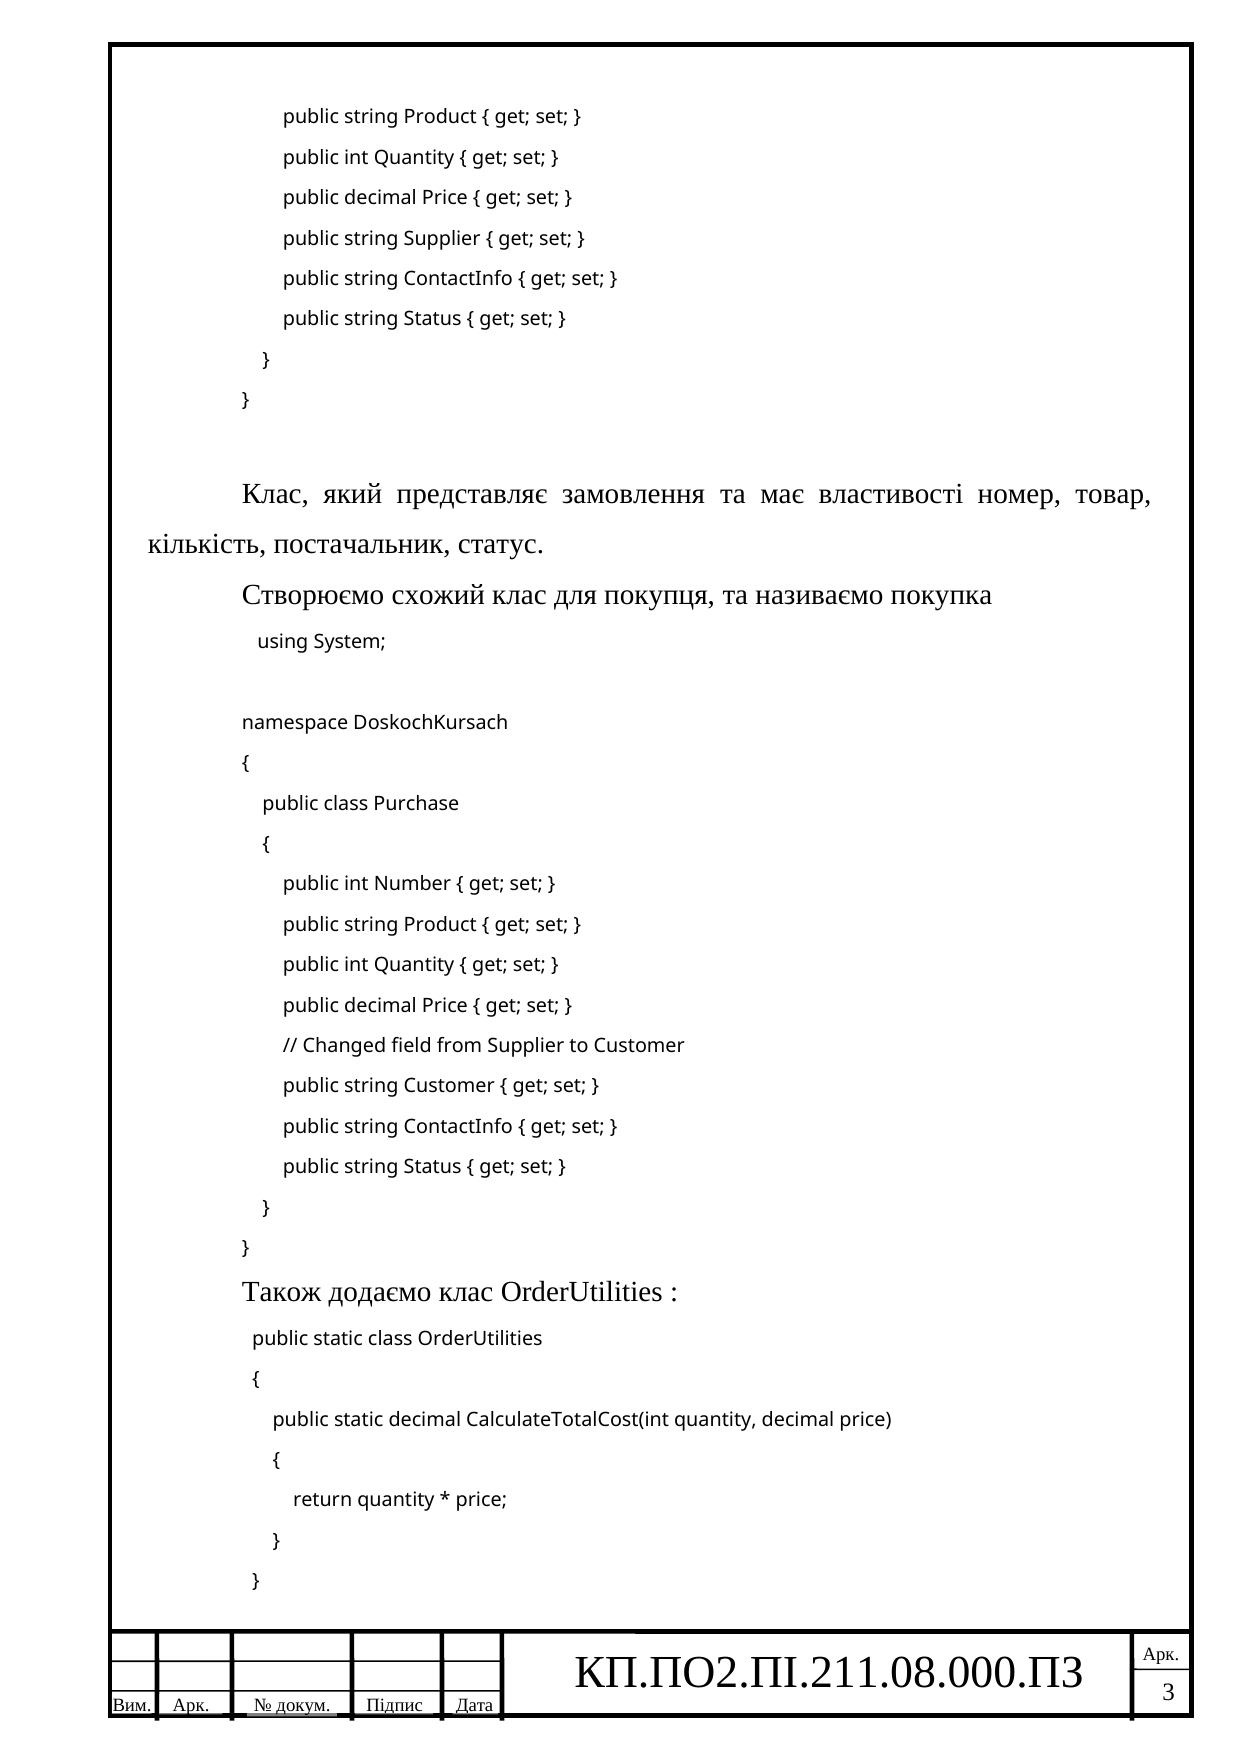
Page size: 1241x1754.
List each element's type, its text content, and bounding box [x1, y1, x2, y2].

text namespace DoskochKursach [148, 708, 1152, 735]
text } [148, 1526, 1152, 1553]
text public string Supplier { get; set; } [148, 224, 1152, 251]
text Створюємо схожий клас для покупця, та називаємо покупка [148, 577, 1152, 610]
text using System; [148, 627, 1152, 654]
text public string Status { get; set; } [148, 304, 1152, 332]
text } [148, 1567, 1152, 1593]
text Також додаємо клас OrderUtilities : [148, 1274, 1152, 1307]
text public string Customer { get; set; } [148, 1072, 1152, 1099]
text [148, 1405, 1152, 1432]
text public string Status { get; set; } [148, 1152, 1152, 1179]
text public static class OrderUtilities [148, 1324, 1152, 1351]
text public int Quantity { get; set; } [148, 950, 1152, 977]
text public class Purchase [148, 789, 1152, 816]
text public int Number { get; set; } [148, 869, 1152, 897]
text } [148, 1193, 1152, 1220]
text public int Quantity { get; set; } [148, 143, 1152, 170]
text { [148, 829, 1152, 856]
text { [148, 1364, 1152, 1391]
text public decimal Price { get; set; } [148, 991, 1152, 1018]
text } [148, 1233, 1152, 1260]
text Клас, який представляє замовлення та має властивості номер, товар, кількість, постачальник, статус. [148, 476, 1152, 560]
text public string Product { get; set; } [148, 910, 1152, 937]
text } [148, 385, 1152, 412]
text { [148, 748, 1152, 775]
text { [148, 1445, 1152, 1472]
text public string ContactInfo { get; set; } [148, 1112, 1152, 1139]
text public decimal Price { get; set; } [148, 183, 1152, 210]
text public string Product { get; set; } [148, 102, 1152, 129]
text return quantity * price; [148, 1486, 1152, 1513]
text } [148, 345, 1152, 372]
text // Changed field from Supplier to Customer [148, 1031, 1152, 1058]
text public string ContactInfo { get; set; } [148, 264, 1152, 291]
